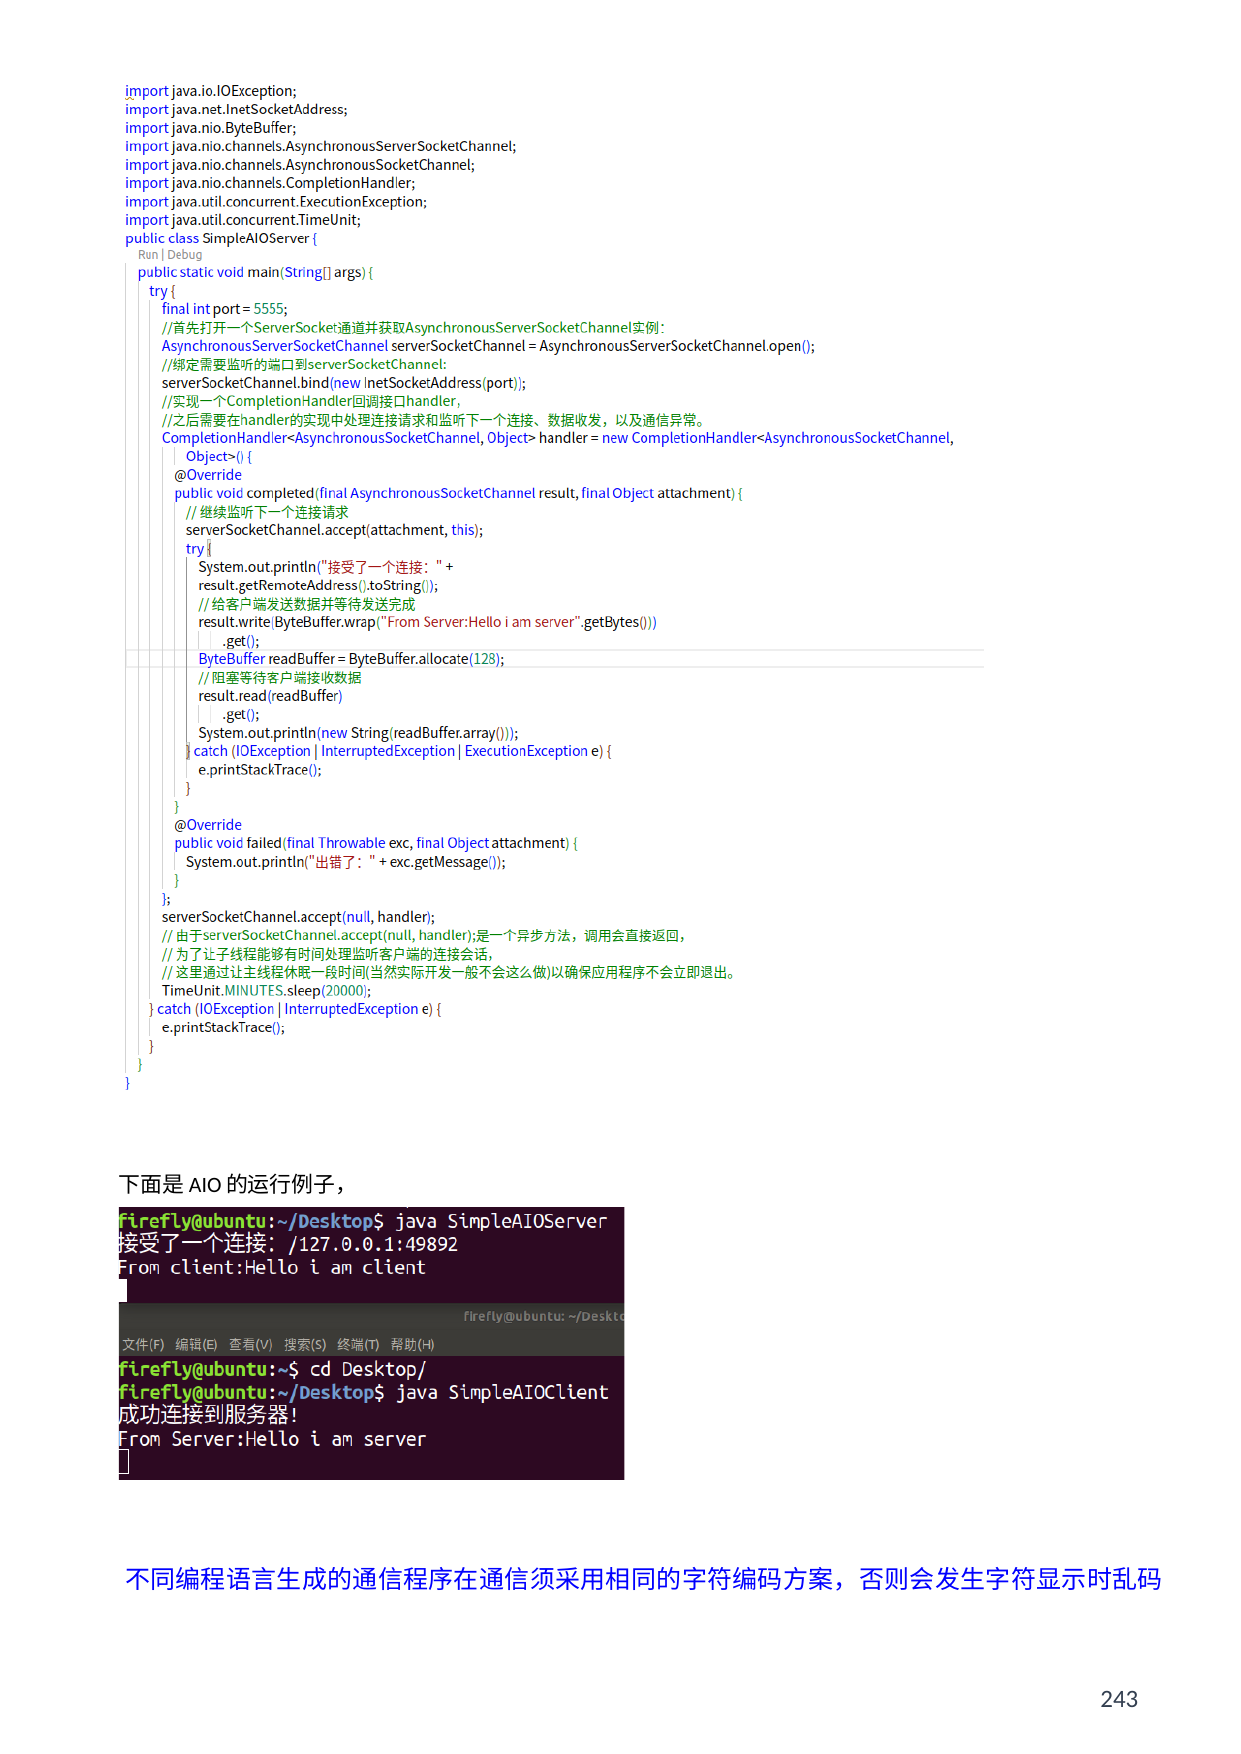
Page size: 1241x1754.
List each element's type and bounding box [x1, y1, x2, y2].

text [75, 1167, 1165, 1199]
picture [118, 1207, 625, 1480]
picture [118, 80, 984, 1090]
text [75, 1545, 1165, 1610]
